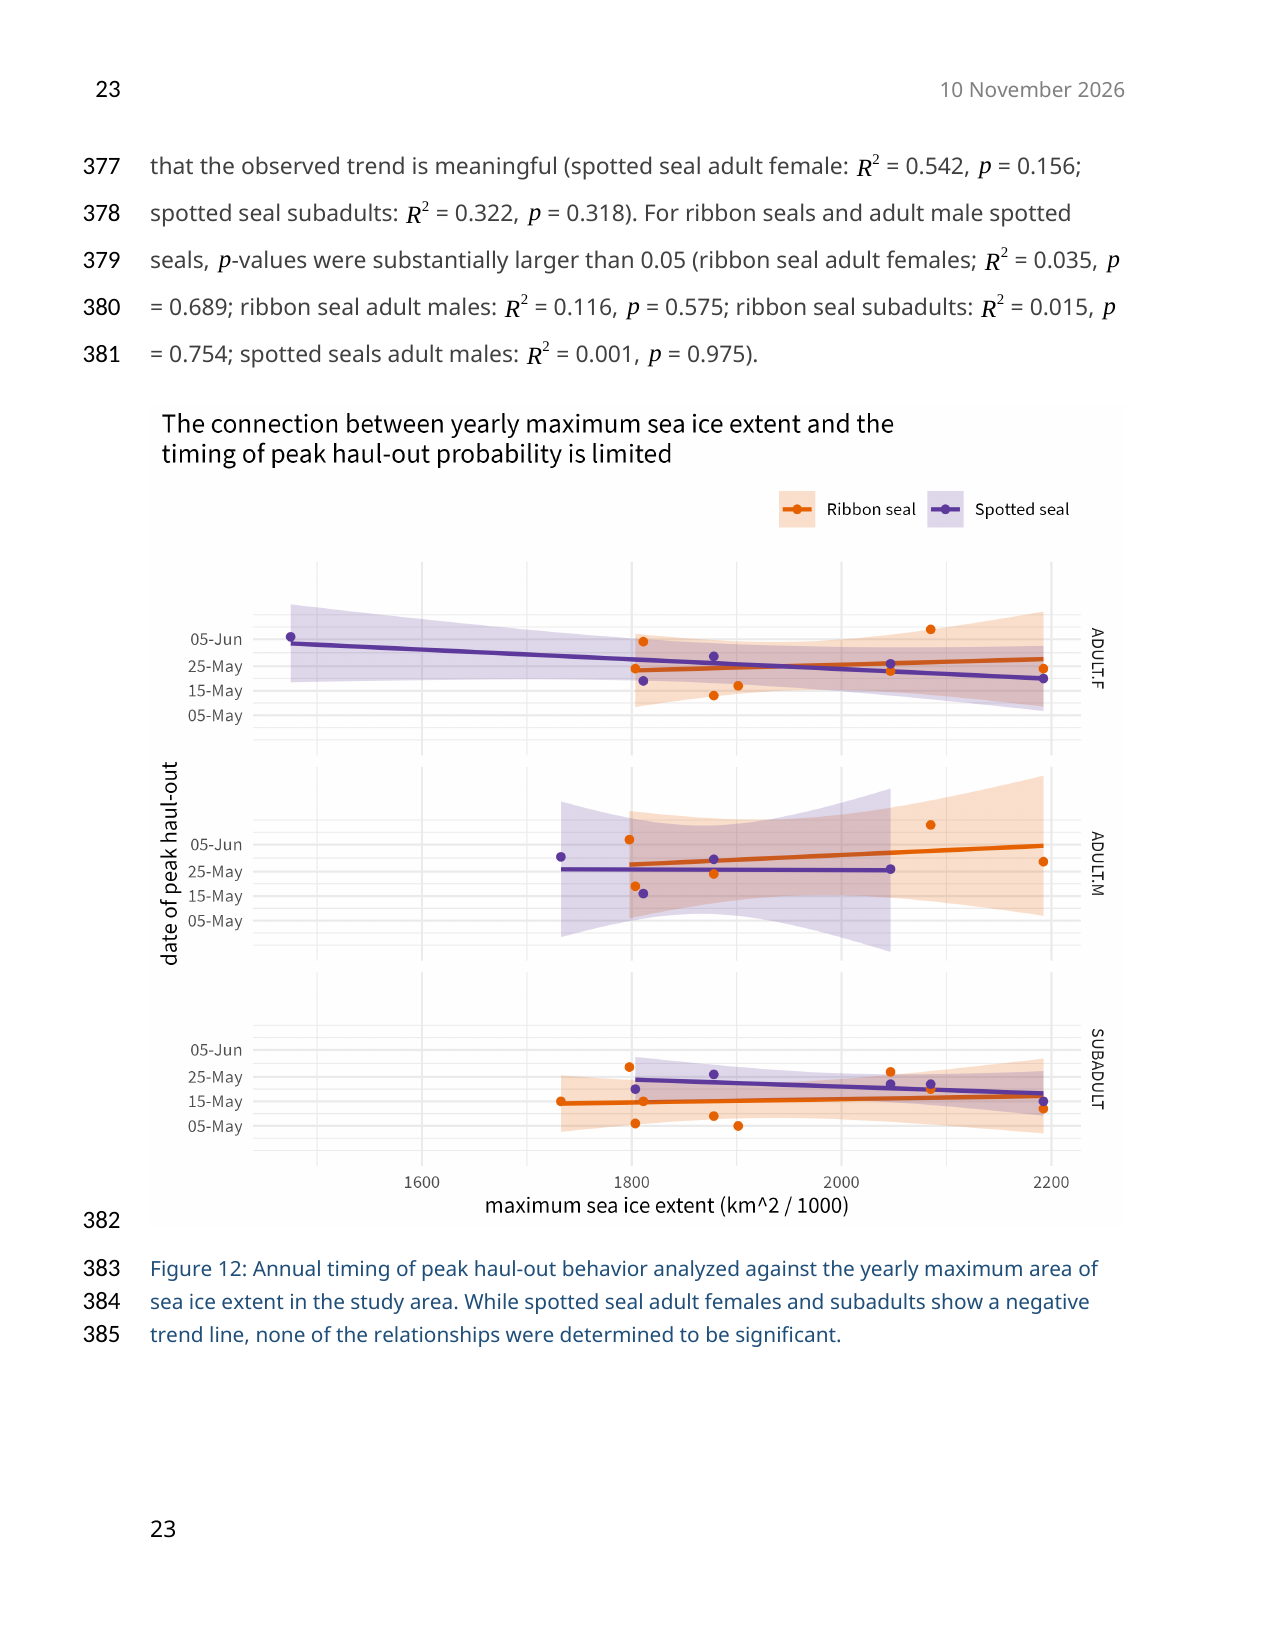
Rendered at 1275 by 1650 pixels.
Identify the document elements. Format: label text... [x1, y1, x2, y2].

text Figure : Annual timing of peak haul-out behavior analyzed against the yearly maximum area of sea ice extent in the study area. While spotted seal adult females and subadults show a negative trend line, none of the relationships were determined to be significant. [150, 1249, 1125, 1349]
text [150, 150, 1125, 369]
picture [150, 403, 1125, 1229]
